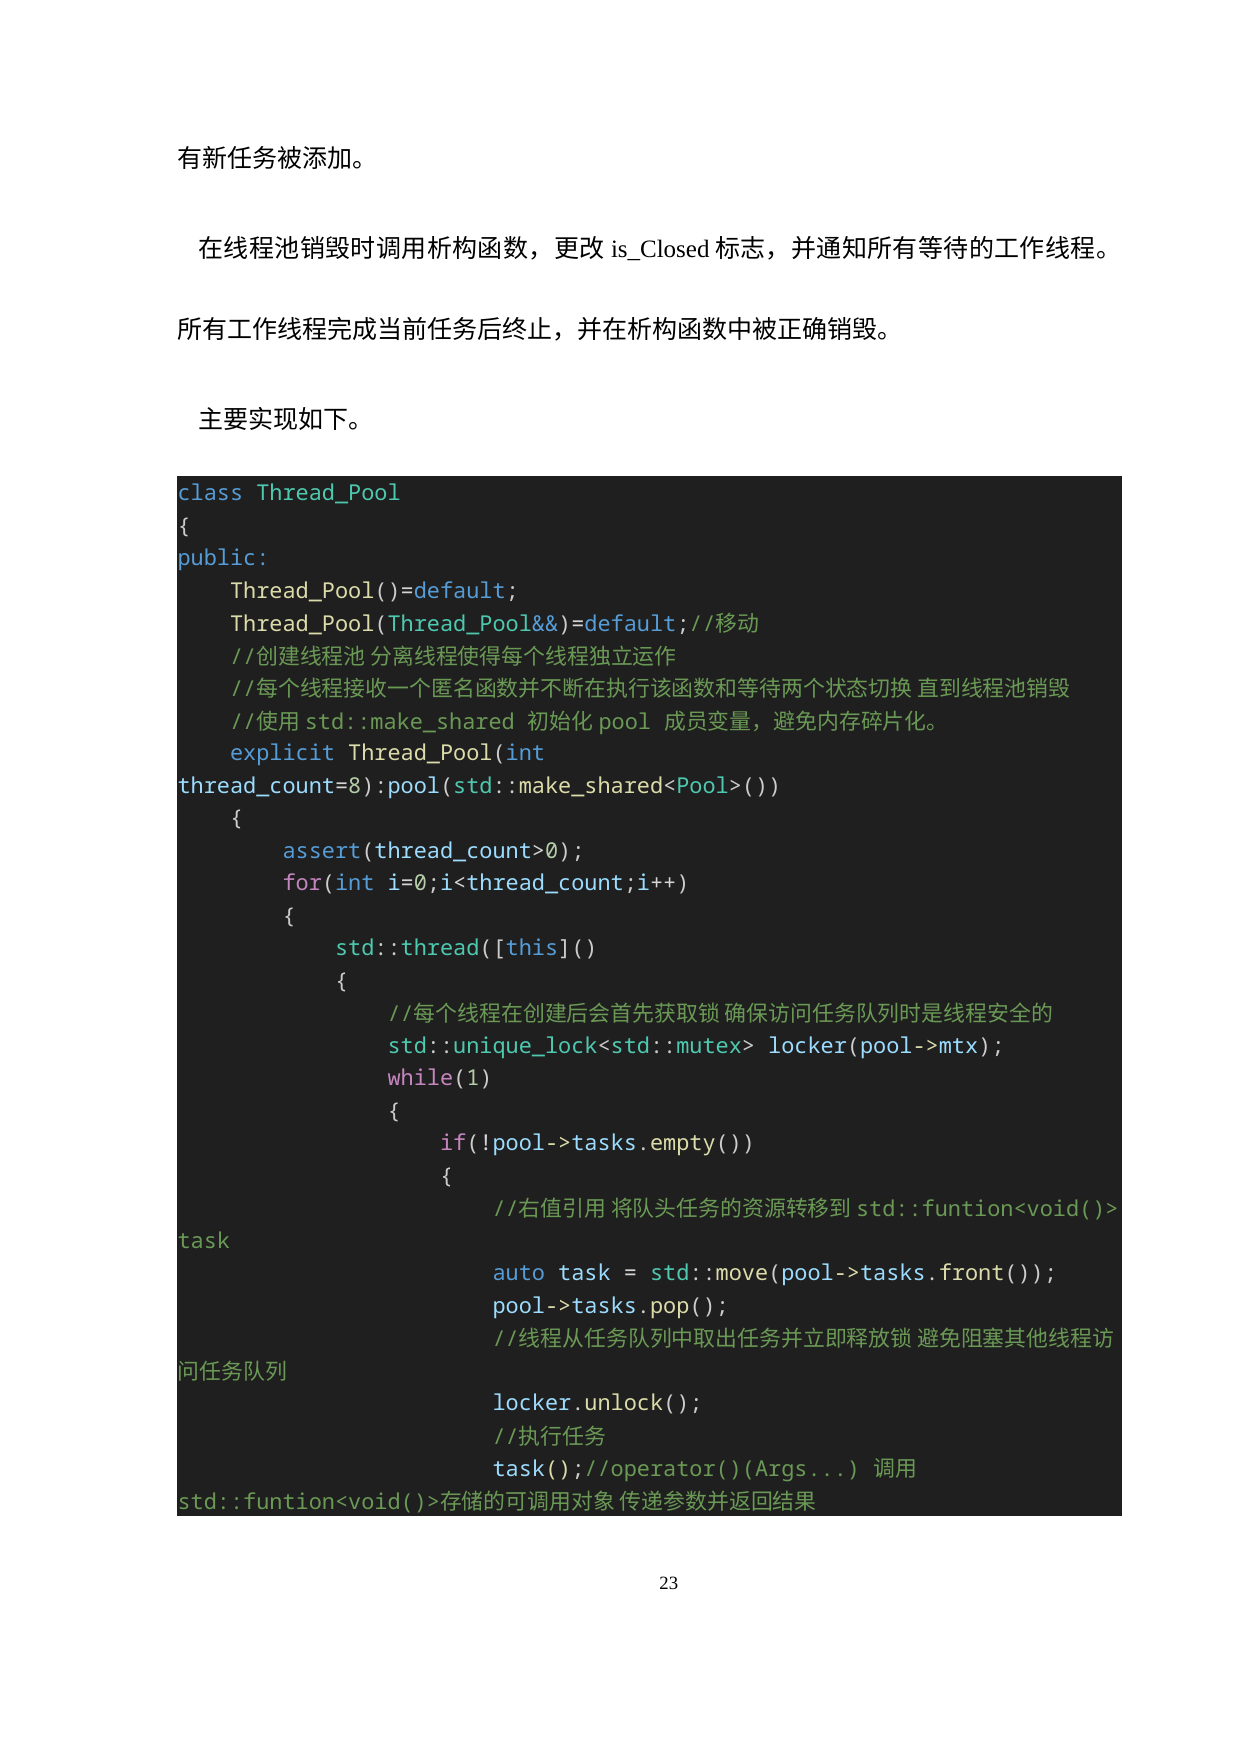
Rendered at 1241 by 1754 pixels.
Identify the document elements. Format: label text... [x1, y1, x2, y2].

text std::thread([this]() [177, 931, 1122, 963]
text { [177, 1093, 1122, 1126]
text //线程从任务队列中取出任务并立即释放锁 避免阻塞其他线程访问任务队列 [177, 1321, 1122, 1386]
text 主要实现如下。 [177, 386, 1122, 451]
text { [177, 963, 1122, 996]
text //每个线程在创建后会首先获取锁 确保访问任务队列时是线程安全的 [177, 996, 1122, 1028]
text //右值引用 将队头任务的资源转移到std::funtion<void()> task [177, 1191, 1122, 1256]
text Thread_Pool()=default; [177, 573, 1122, 606]
text { [177, 801, 1122, 833]
text for(int i=0;i<thread_count;i++) [177, 866, 1122, 898]
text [177, 124, 1122, 189]
text //创建线程池 分离线程使得每个线程独立运作 [177, 638, 1122, 671]
text explicit Thread_Pool(int thread_count=8):pool(std::make_shared<Pool>()) [177, 736, 1122, 801]
text auto task = std::move(pool->tasks.front()); [177, 1256, 1122, 1288]
text //执行任务 [177, 1418, 1122, 1451]
text { [177, 898, 1122, 931]
text //每个线程接收一个匿名函数并不断在执行该函数和等待两个状态切换 直到线程池销毁 [177, 671, 1122, 703]
text if(!pool->tasks.empty()) [177, 1126, 1122, 1158]
text assert(thread_count>0); [177, 833, 1122, 866]
text { [177, 1158, 1122, 1191]
text pool->tasks.pop(); [177, 1288, 1122, 1321]
text 在线程池销毁时调用析构函数，更改is_Closed标志，并通知所有等待的工作线程。所有工作线程完成当前任务后终止，并在析构函数中被正确销毁。 [177, 214, 1122, 360]
text { [177, 508, 1122, 541]
text locker.unlock(); [177, 1386, 1122, 1418]
text //使用 std::make_shared 初始化 pool 成员变量，避免内存碎片化。 [177, 703, 1122, 736]
text class Thread_Pool [177, 476, 1122, 508]
text public: [177, 541, 1122, 573]
text Thread_Pool(Thread_Pool&&)=default;//移动 [177, 606, 1122, 638]
text task();//operator()(Args...) 调用std::funtion<void()>存储的可调用对象 传递参数并返回结果 [177, 1451, 1122, 1516]
text while(1) [177, 1061, 1122, 1093]
text std::unique_lock<std::mutex> locker(pool->mtx); [177, 1028, 1122, 1061]
